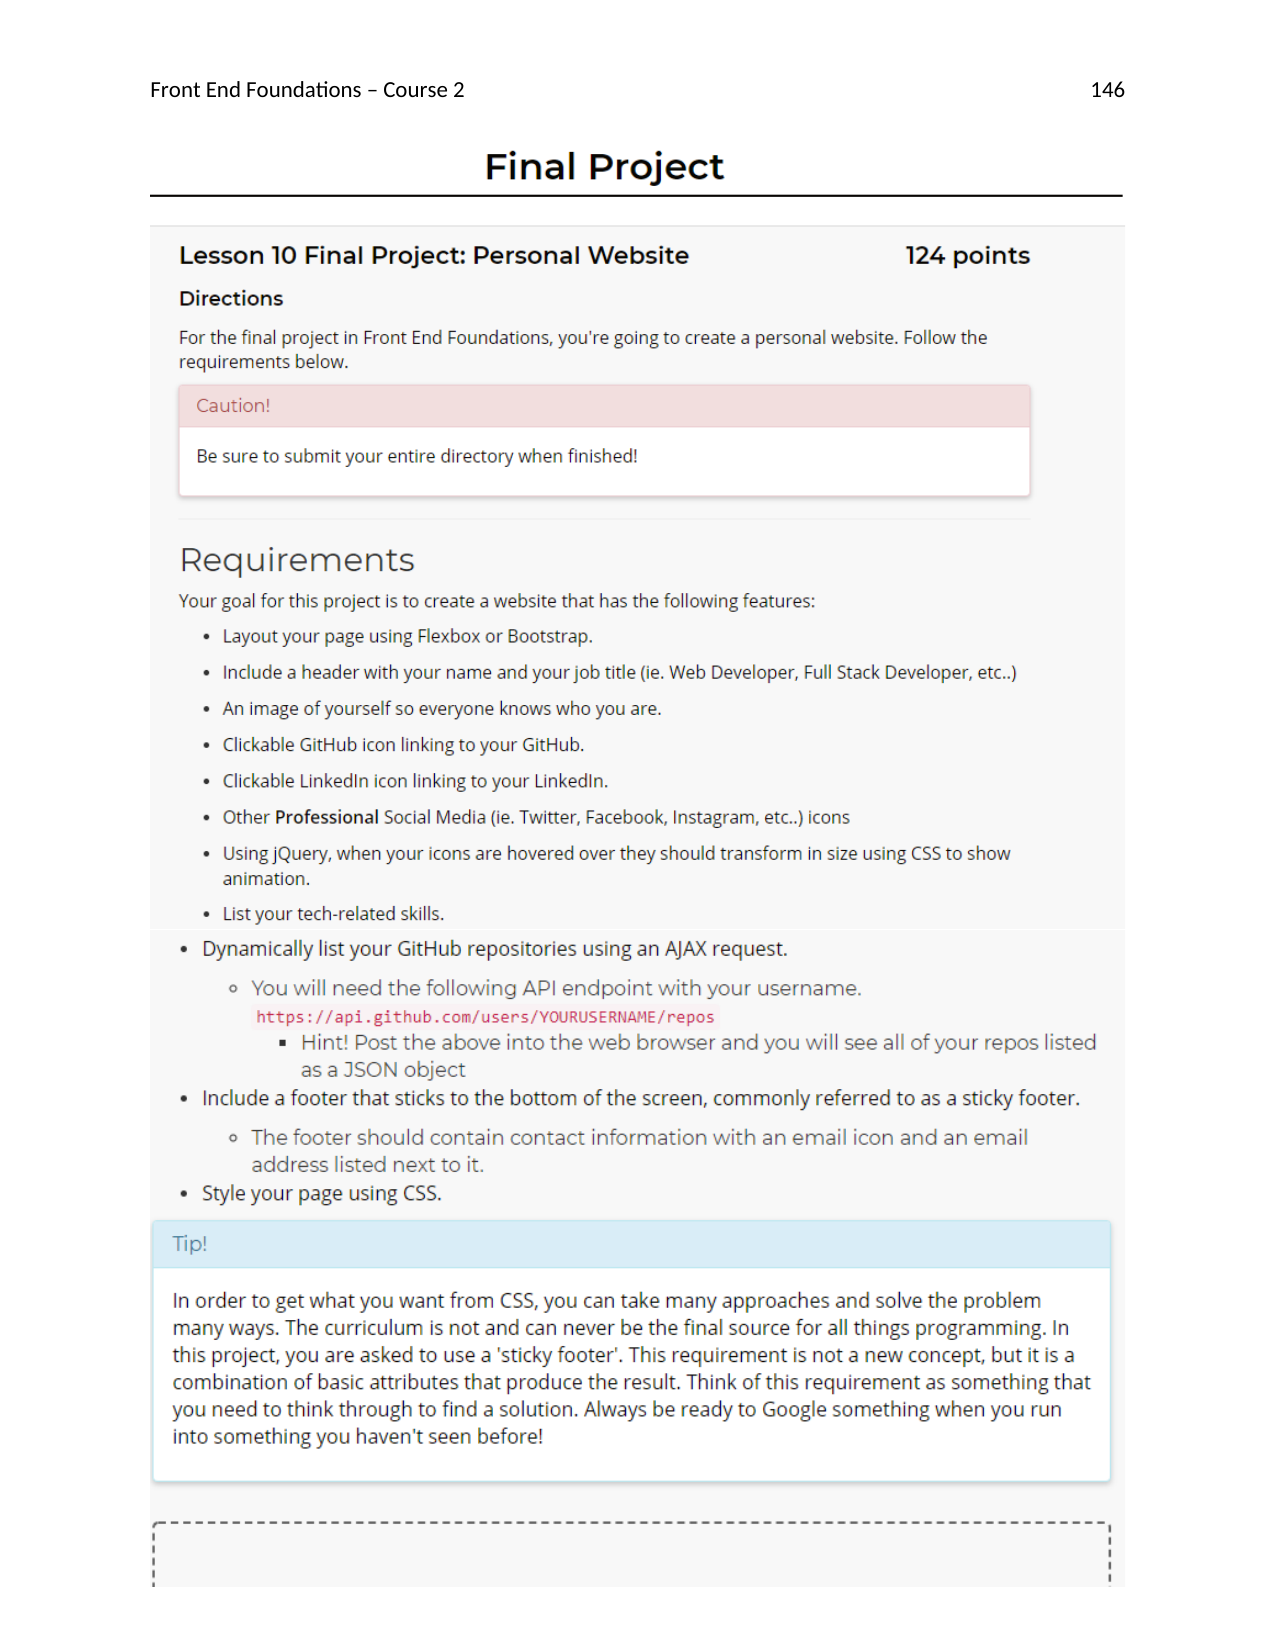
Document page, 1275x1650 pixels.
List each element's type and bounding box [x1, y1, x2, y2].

picture [150, 131, 1125, 929]
picture [150, 930, 1125, 1587]
